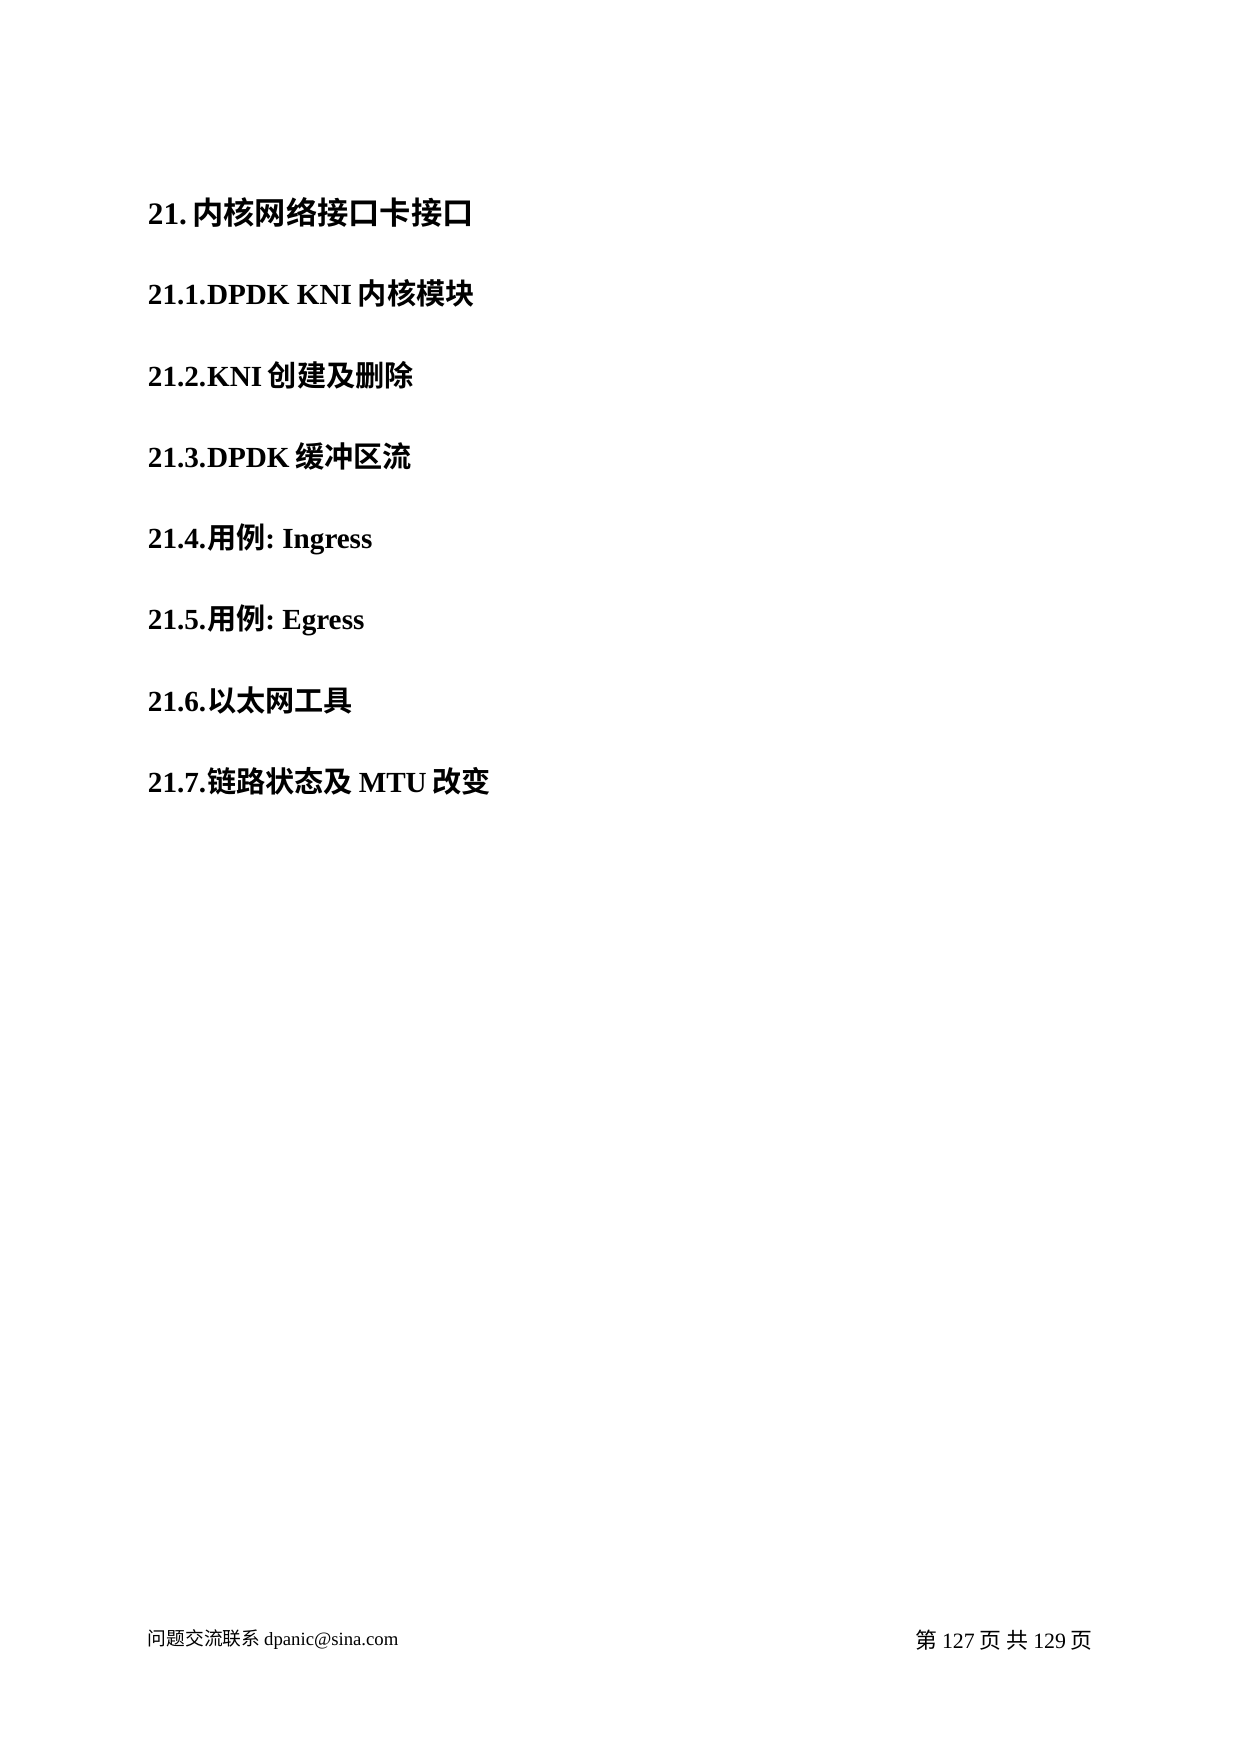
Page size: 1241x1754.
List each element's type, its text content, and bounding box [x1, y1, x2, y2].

subtitle 链路状态及MTU改变 [148, 747, 1092, 812]
subtitle 以太网工具 [148, 666, 1092, 731]
subtitle 用例: Ingress [148, 503, 1092, 568]
subtitle 内核网络接口卡接口 [148, 178, 1092, 243]
subtitle DPDK KNI内核模块 [148, 259, 1092, 324]
subtitle DPDK缓冲区流 [148, 422, 1092, 487]
subtitle 用例: Egress [148, 584, 1092, 649]
subtitle KNI创建及删除 [148, 341, 1092, 406]
